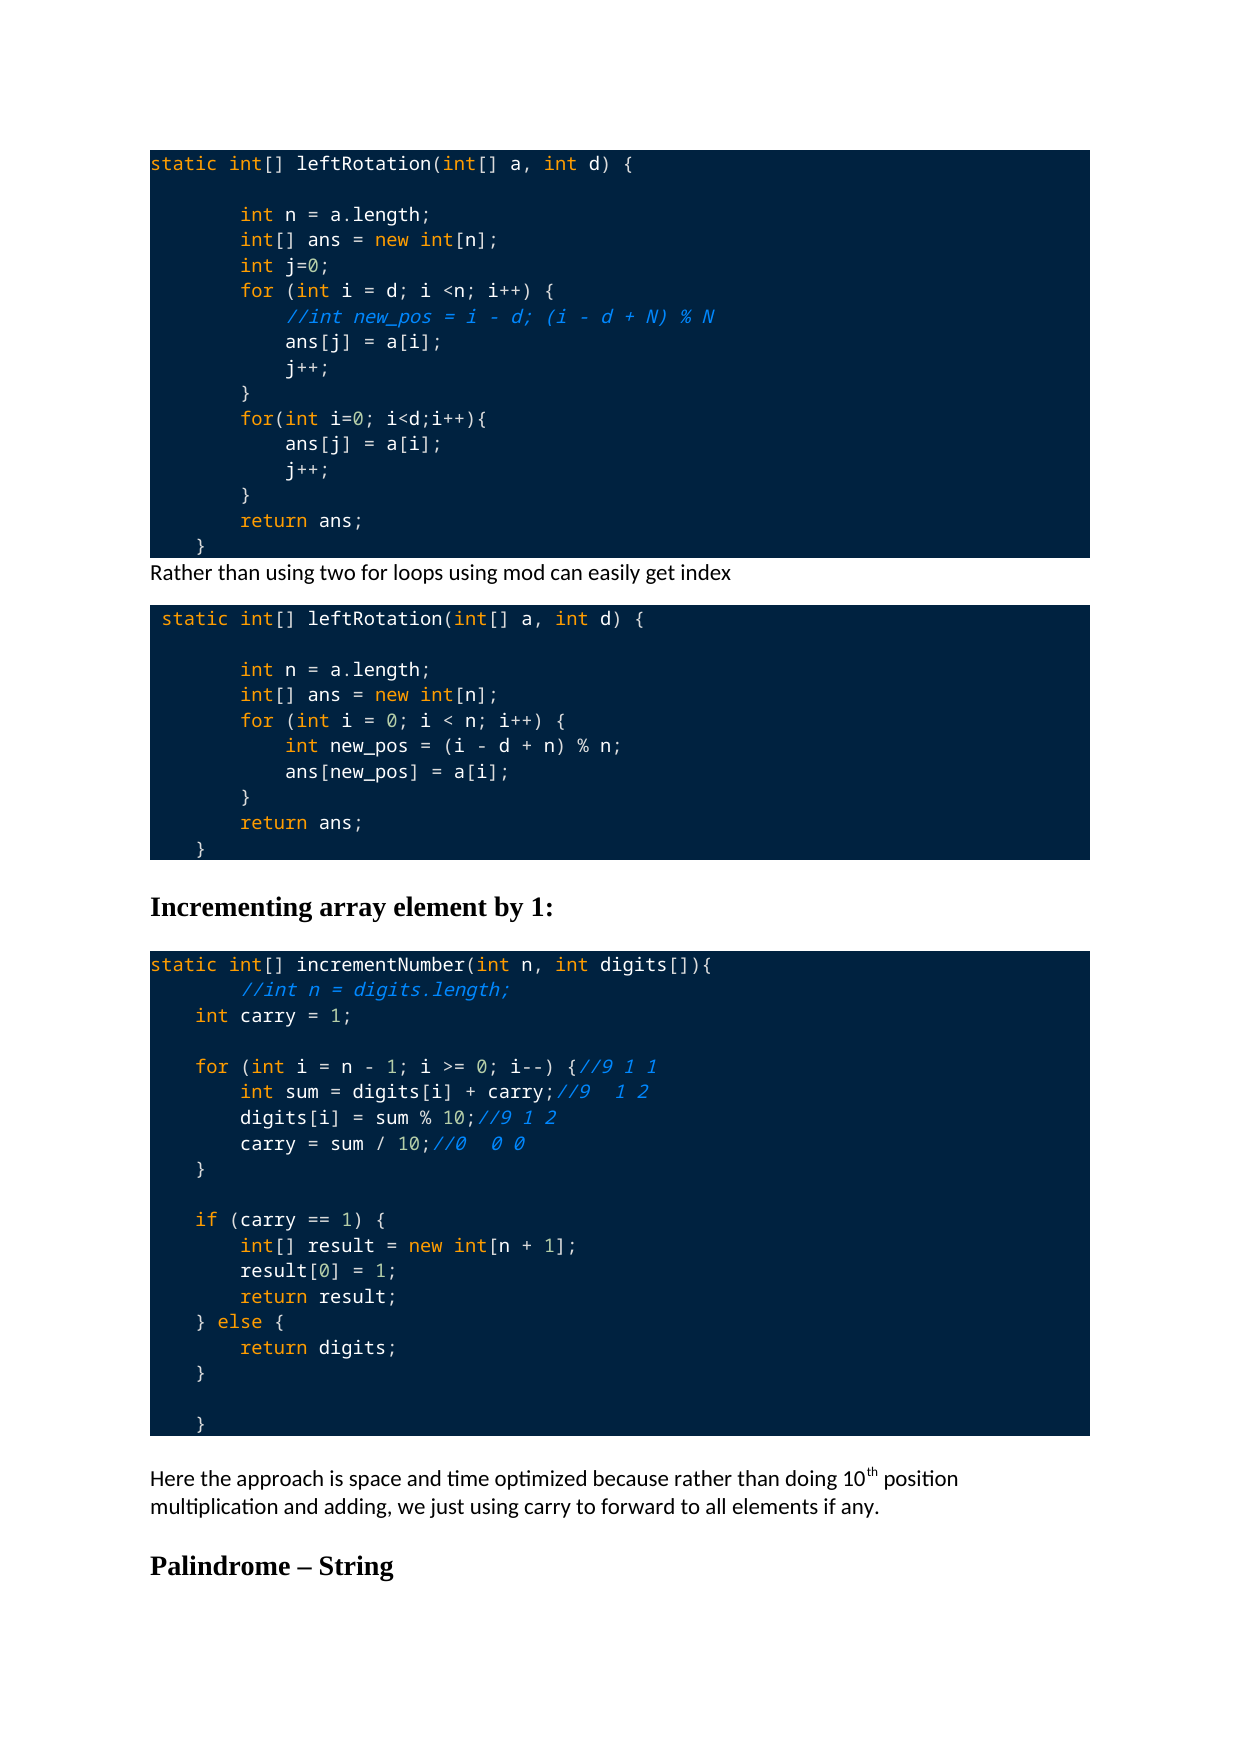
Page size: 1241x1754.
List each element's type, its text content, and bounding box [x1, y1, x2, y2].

text j++; [150, 354, 1090, 380]
text for (int i = 0; i < n; i++) { [150, 707, 1090, 733]
text Here the approach is space and time optimized because rather than doing 10th position [150, 1464, 1090, 1492]
text } else { [150, 1308, 1090, 1334]
text } [150, 482, 1090, 507]
text static int[] leftRotation(int[] a, int d) { [150, 150, 1090, 176]
text j++; [150, 456, 1090, 482]
text int n = a.length; [150, 656, 1090, 682]
text int new_pos = (i - d + n) % n; [150, 733, 1090, 758]
text for (int i = d; i <n; i++) { [150, 278, 1090, 303]
text int j=0; [150, 252, 1090, 278]
subtitle Palindrome – String [150, 1549, 1090, 1582]
text return ans; [150, 507, 1090, 533]
text } [150, 1411, 1090, 1436]
text } [150, 1359, 1090, 1385]
text //int n = digits.length; [150, 977, 1090, 1002]
text if (carry == 1) { [150, 1206, 1090, 1232]
text ans[j] = a[i]; [150, 431, 1090, 456]
text int n = a.length; [150, 201, 1090, 227]
text result[0] = 1; [150, 1257, 1090, 1283]
text } [150, 1155, 1090, 1181]
text } [150, 380, 1090, 405]
text static int[] leftRotation(int[] a, int d) { [150, 605, 1090, 631]
text int[] ans = new int[n]; [150, 682, 1090, 707]
text return digits; [150, 1334, 1090, 1359]
text } [150, 533, 1090, 558]
subtitle Incrementing array element by 1: [150, 889, 1090, 922]
text return result; [150, 1283, 1090, 1308]
text //int new_pos = i - d; (i - d + N) % N [150, 303, 1090, 329]
text return ans; [150, 809, 1090, 835]
text static int[] incrementNumber(int n, int digits[]){ [150, 951, 1090, 977]
text int[] result = new int[n + 1]; [150, 1232, 1090, 1257]
text ans[j] = a[i]; [150, 329, 1090, 354]
text for (int i = n - 1; i >= 0; i--) {//9 1 1 [150, 1053, 1090, 1079]
text } [150, 784, 1090, 809]
text int sum = digits[i] + carry;//9 1 2 [150, 1079, 1090, 1104]
text digits[i] = sum % 10;//9 1 2 [150, 1104, 1090, 1130]
text carry = sum / 10;//0 0 0 [150, 1130, 1090, 1155]
text int[] ans = new int[n]; [150, 227, 1090, 252]
text multiplication and adding, we just using carry to forward to all elements if any. [150, 1492, 1090, 1520]
text ans[new_pos] = a[i]; [150, 758, 1090, 784]
text } [150, 835, 1090, 860]
text int carry = 1; [150, 1002, 1090, 1028]
text for(int i=0; i<d;i++){ [150, 405, 1090, 431]
text Rather than using two for loops using mod can easily get index [150, 558, 1090, 586]
